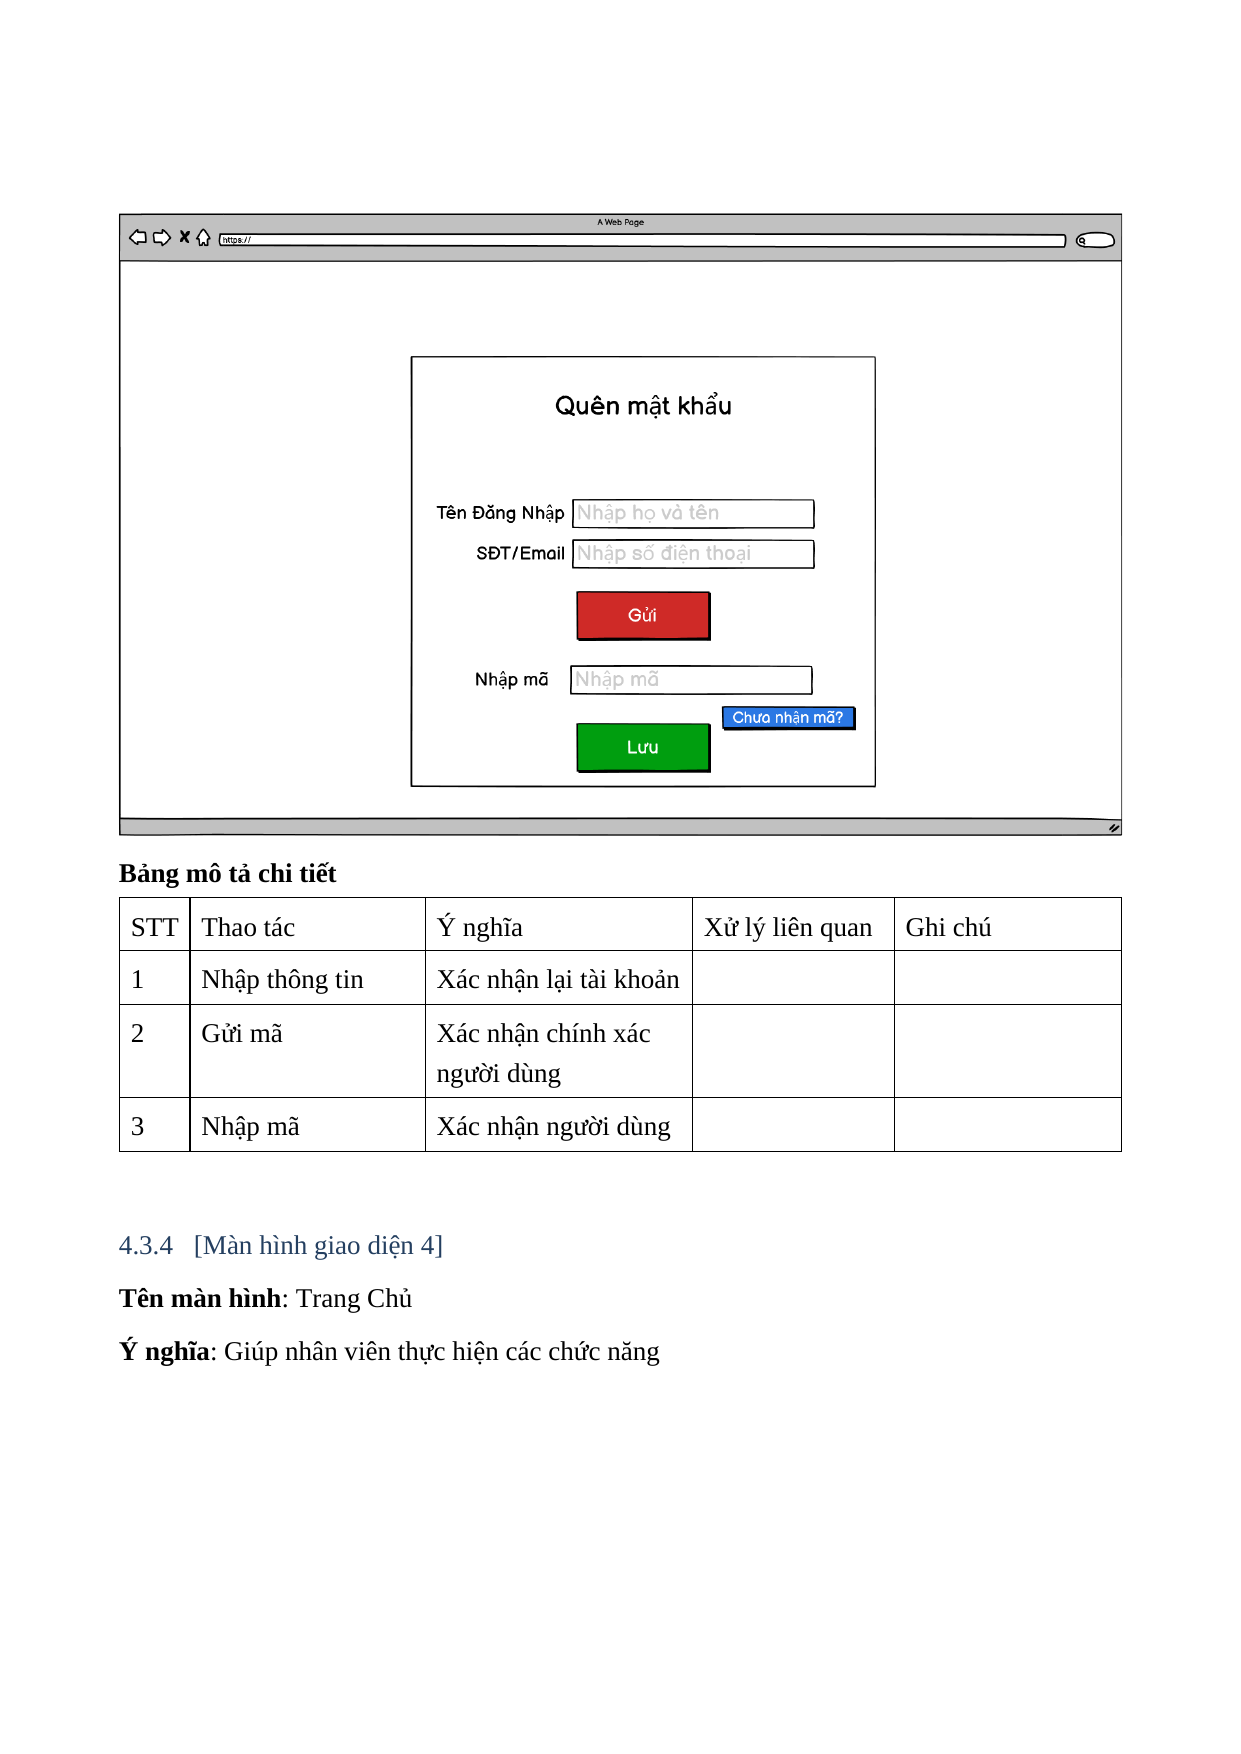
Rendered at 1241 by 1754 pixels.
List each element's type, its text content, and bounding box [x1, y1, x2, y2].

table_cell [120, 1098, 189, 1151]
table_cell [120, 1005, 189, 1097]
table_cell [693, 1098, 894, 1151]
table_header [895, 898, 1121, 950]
text Tên màn hình: Trang Chủ [119, 1282, 1122, 1313]
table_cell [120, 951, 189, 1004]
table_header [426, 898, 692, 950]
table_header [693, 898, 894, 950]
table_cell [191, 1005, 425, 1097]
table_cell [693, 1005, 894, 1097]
text Bảng mô tả chi tiết [119, 857, 1122, 888]
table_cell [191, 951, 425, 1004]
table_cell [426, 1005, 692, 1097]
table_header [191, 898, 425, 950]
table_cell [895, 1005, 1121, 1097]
subtitle [Màn hình giao diện 4] [119, 1229, 1122, 1261]
text Ý nghĩa: Giúp nhân viên thực hiện các chức năng [119, 1335, 1122, 1366]
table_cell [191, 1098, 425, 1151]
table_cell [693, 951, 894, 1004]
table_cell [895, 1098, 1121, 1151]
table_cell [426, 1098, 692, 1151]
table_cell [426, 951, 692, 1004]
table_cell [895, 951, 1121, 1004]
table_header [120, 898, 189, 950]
picture [118, 213, 1123, 836]
